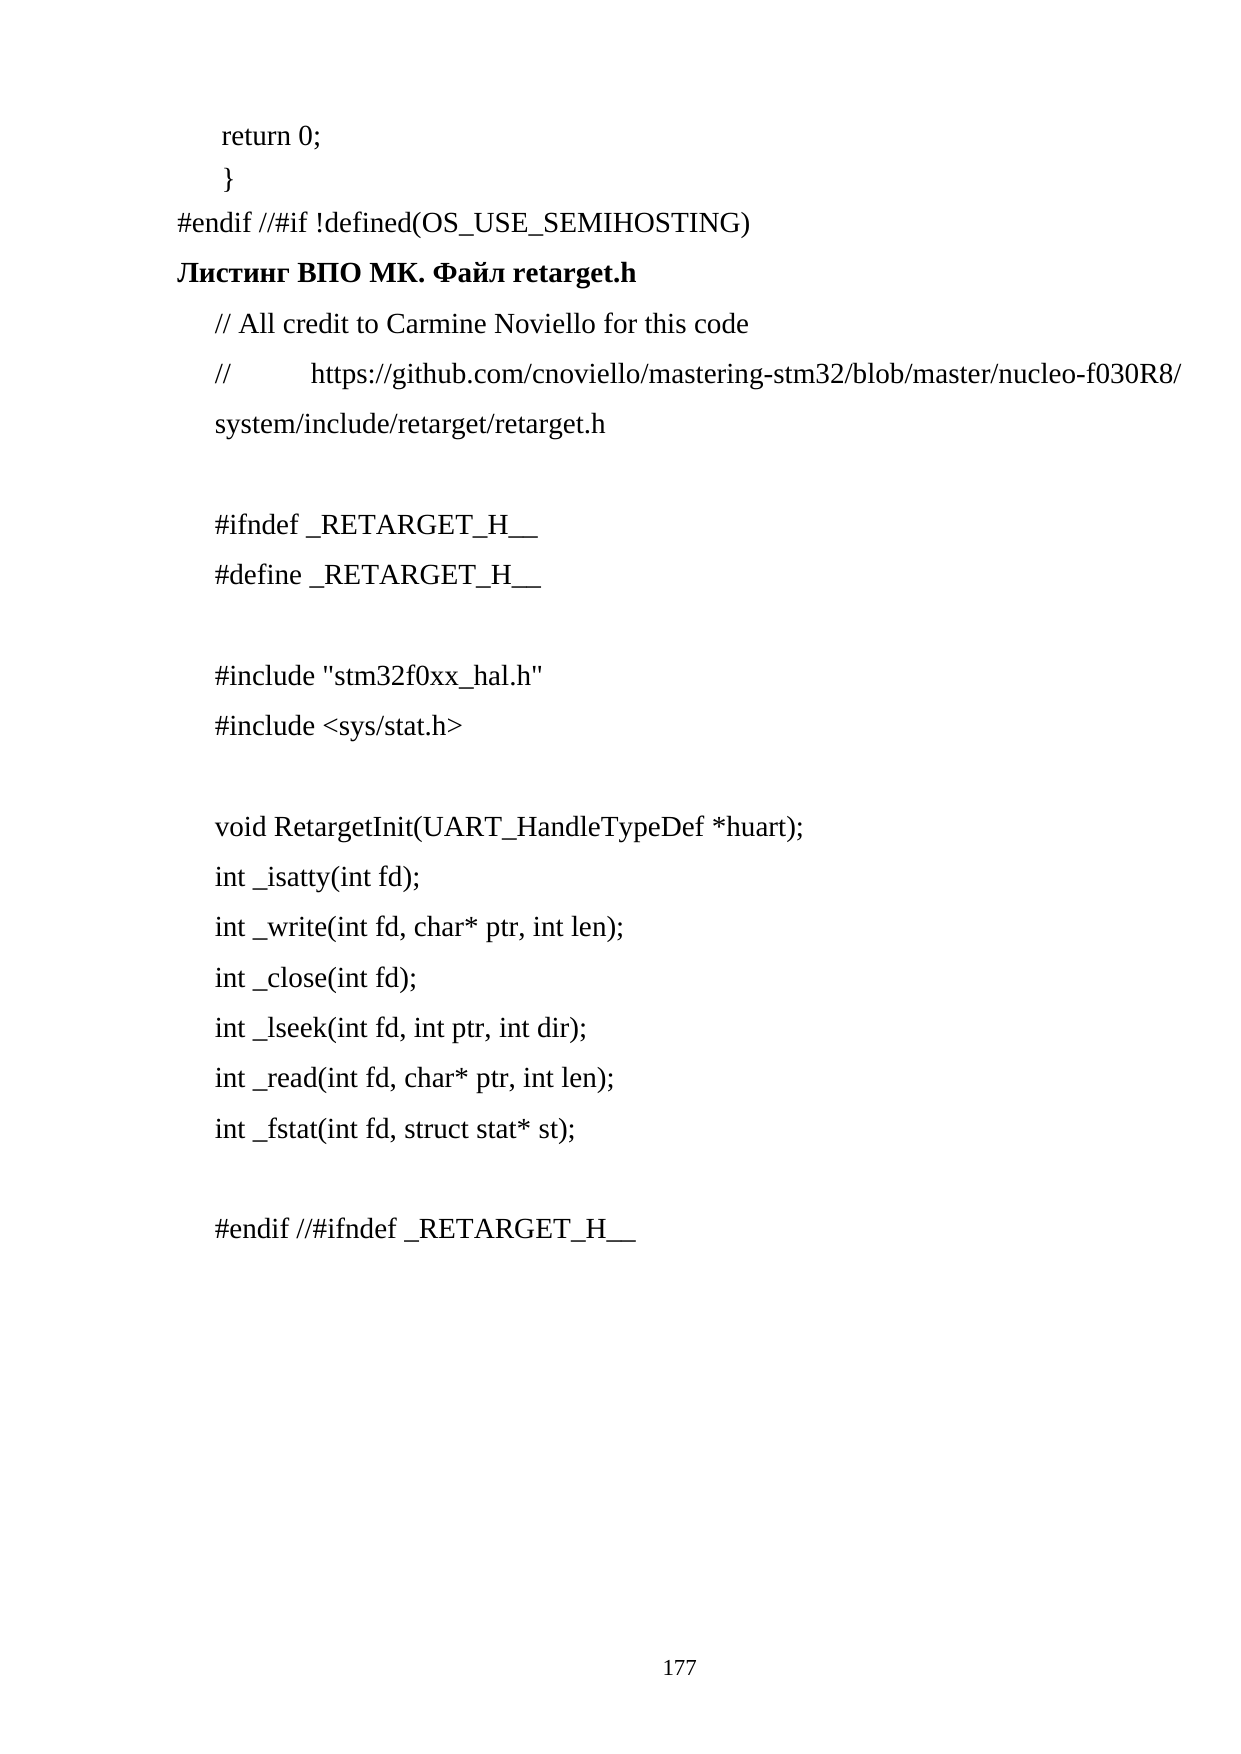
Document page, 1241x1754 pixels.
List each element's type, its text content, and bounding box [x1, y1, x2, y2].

list int _isatty(int fd); [214, 859, 1182, 893]
list // All credit to Carmine Noviello for this code [214, 306, 1182, 339]
list #ifndef _RETARGET_H__ [214, 507, 1182, 541]
list #include <sys/stat.h> [214, 708, 1182, 742]
list #define _RETARGET_H__ [214, 557, 1182, 591]
list #endif //#if !defined(OS_USE_SEMIHOSTING) [177, 205, 1182, 239]
list #endif //#ifndef _RETARGET_H__ [214, 1211, 1182, 1245]
list int _fstat(int fd, struct stat* st); [214, 1111, 1182, 1144]
list int _write(int fd, char* ptr, int len); [214, 909, 1182, 943]
list } [221, 162, 1182, 195]
list int _close(int fd); [214, 960, 1182, 993]
list return 0; [221, 118, 1182, 152]
list int _read(int fd, char* ptr, int len); [214, 1060, 1182, 1094]
list int _lseek(int fd, int ptr, int dir); [214, 1010, 1182, 1044]
list #include "stm32f0xx_hal.h" [214, 658, 1182, 691]
list // https://github.com/cnoviello/mastering-stm32/blob/master/nucleo-f030R8/system/include/retarget/retarget.h [214, 356, 1182, 440]
list Листинг ВПО МК. Файл retarget.h [177, 255, 1182, 289]
list void RetargetInit(UART_HandleTypeDef *huart); [214, 809, 1182, 842]
